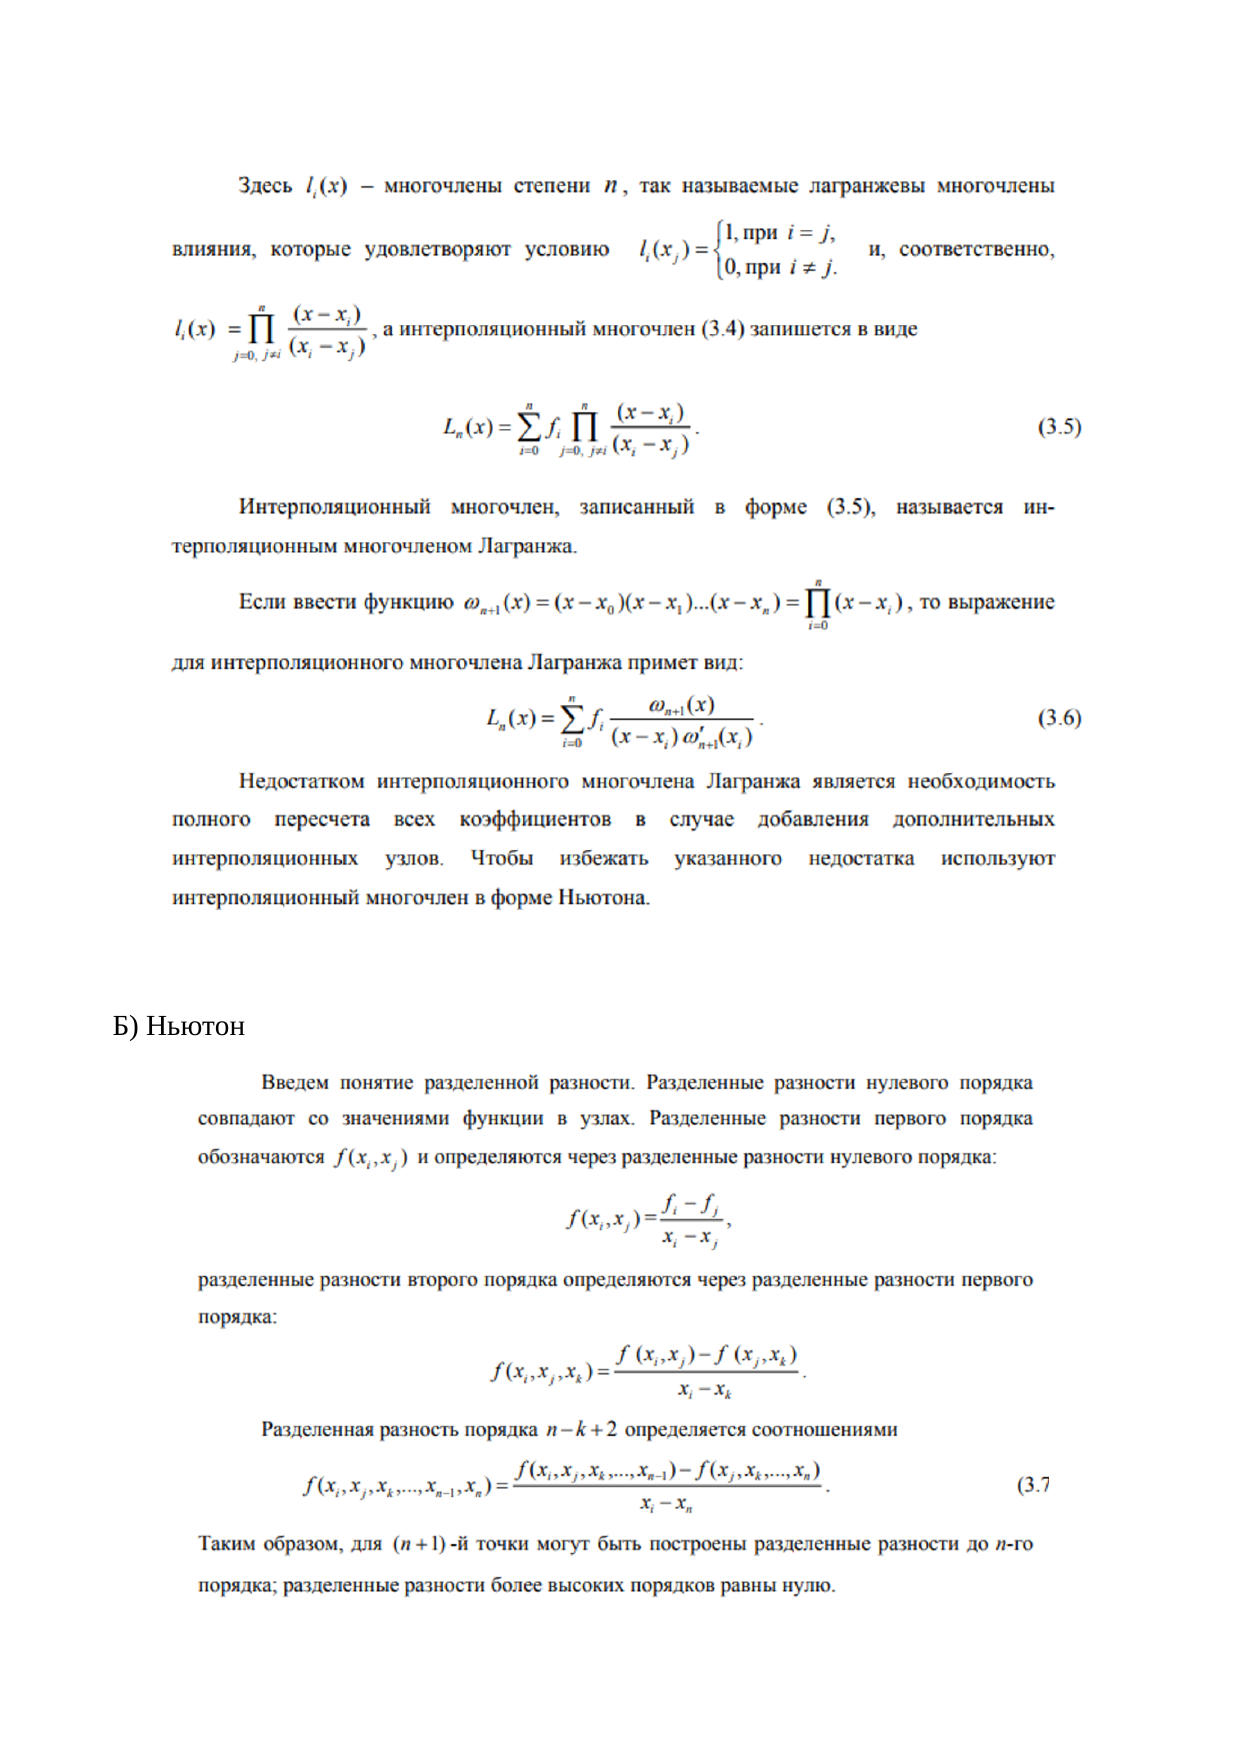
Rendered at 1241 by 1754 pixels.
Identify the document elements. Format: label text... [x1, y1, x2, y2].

picture [112, 150, 1128, 936]
text Б) Ньютон [112, 1008, 1128, 1042]
picture [163, 1061, 1078, 1641]
